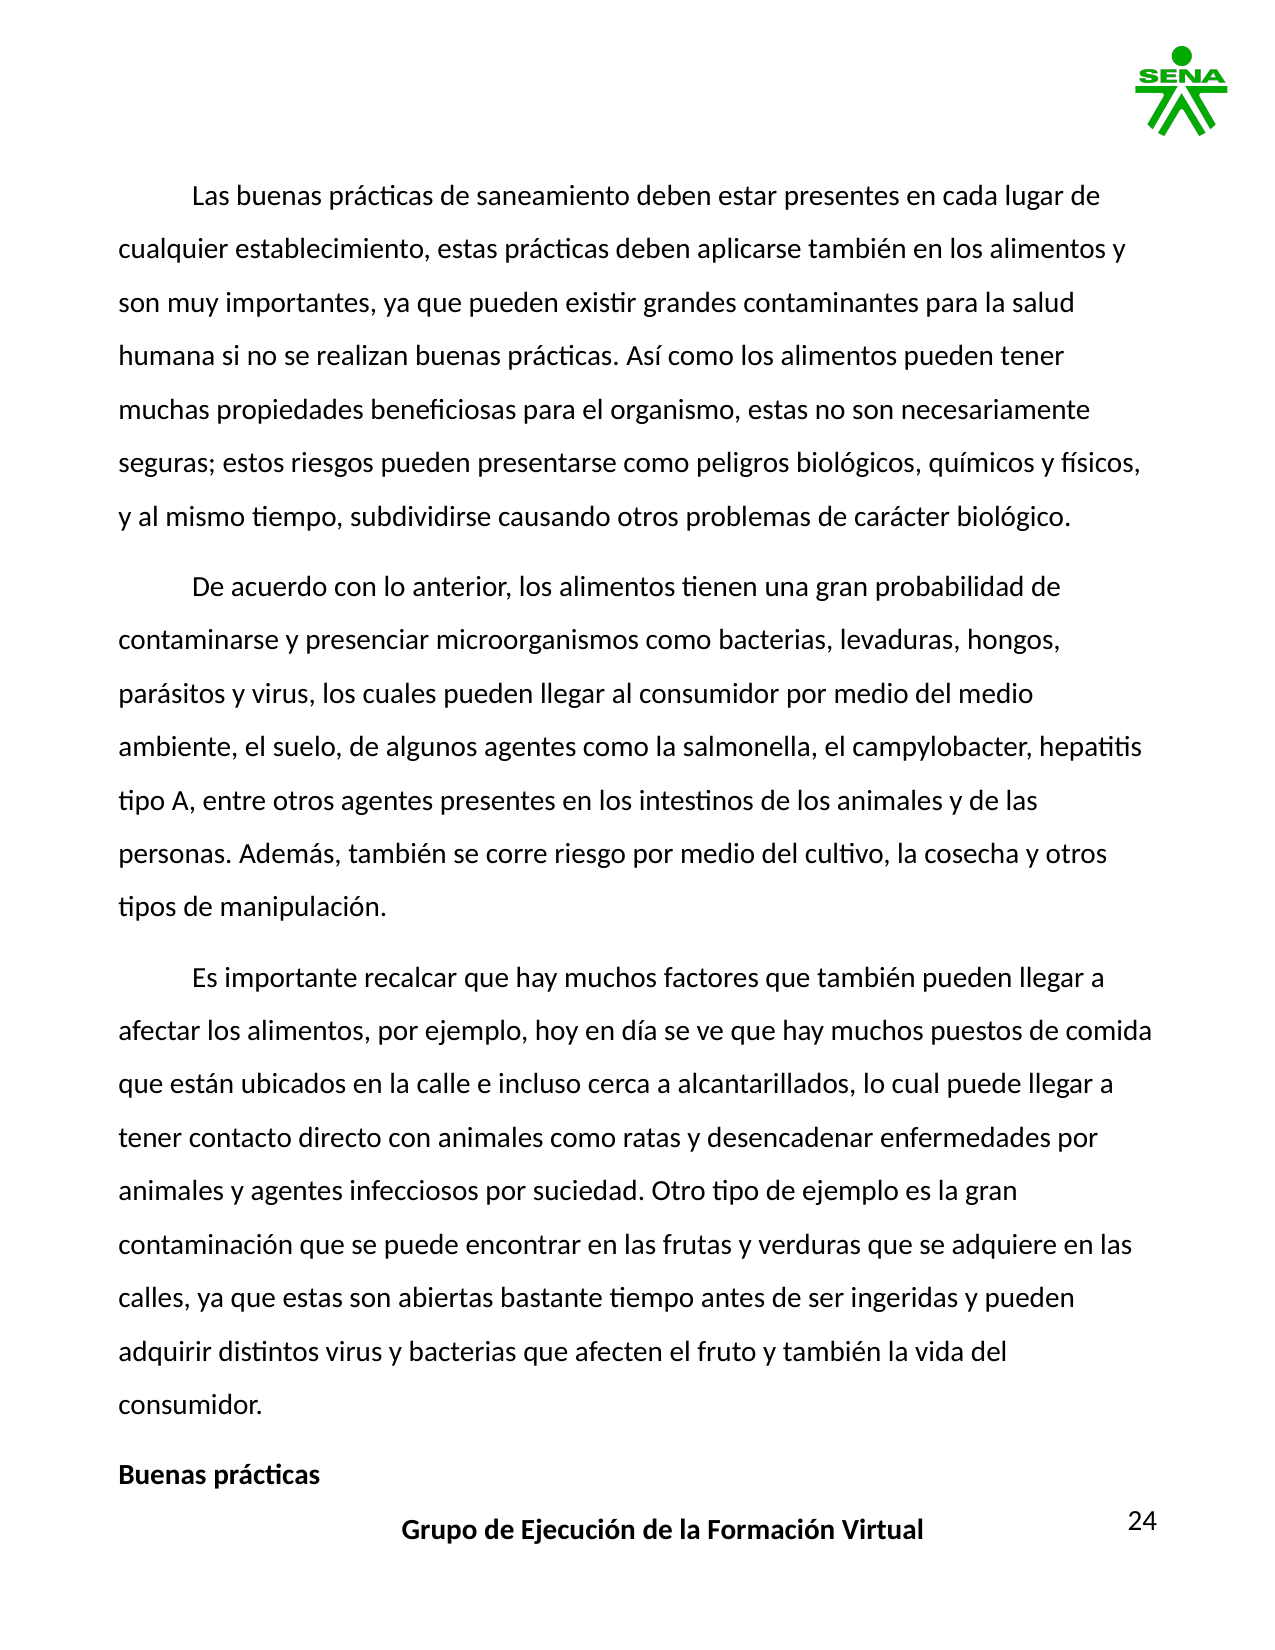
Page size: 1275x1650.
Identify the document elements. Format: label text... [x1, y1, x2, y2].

picture [1135, 46, 1228, 136]
text Las buenas prácticas de saneamiento deben estar presentes en cada lugar de cualquier establecimiento, estas prácticas deben aplicarse también en los alimentos y son muy importantes, ya que pueden existir grandes contaminantes para la salud humana si no se realizan buenas prácticas. Así como los alimentos pueden tener muchas propiedades beneficiosas para el organismo, estas no son necesariamente seguras; estos riesgos pueden presentarse como peligros biológicos, químicos y físicos, y al mismo tiempo, subdividirse causando otros problemas de carácter biológico. [118, 177, 1157, 533]
text Buenas prácticas [118, 1456, 1157, 1492]
text Es importante recalcar que hay muchos factores que también pueden llegar a afectar los alimentos, por ejemplo, hoy en día se ve que hay muchos puestos de comida que están ubicados en la calle e incluso cerca a alcantarillados, lo cual puede llegar a tener contacto directo con animales como ratas y desencadenar enfermedades por animales y agentes infecciosos por suciedad. Otro tipo de ejemplo es la gran contaminación que se puede encontrar en las frutas y verduras que se adquiere en las calles, ya que estas son abiertas bastante tiempo antes de ser ingeridas y pueden adquirir distintos virus y bacterias que afecten el fruto y también la vida del consumidor. [118, 959, 1157, 1422]
text De acuerdo con lo anterior, los alimentos tienen una gran probabilidad de contaminarse y presenciar microorganismos como bacterias, levaduras, hongos, parásitos y virus, los cuales pueden llegar al consumidor por medio del medio ambiente, el suelo, de algunos agentes como la salmonella, el campylobacter, hepatitis tipo A, entre otros agentes presentes en los intestinos de los animales y de las personas. Además, también se corre riesgo por medio del cultivo, la cosecha y otros tipos de manipulación. [118, 568, 1157, 924]
